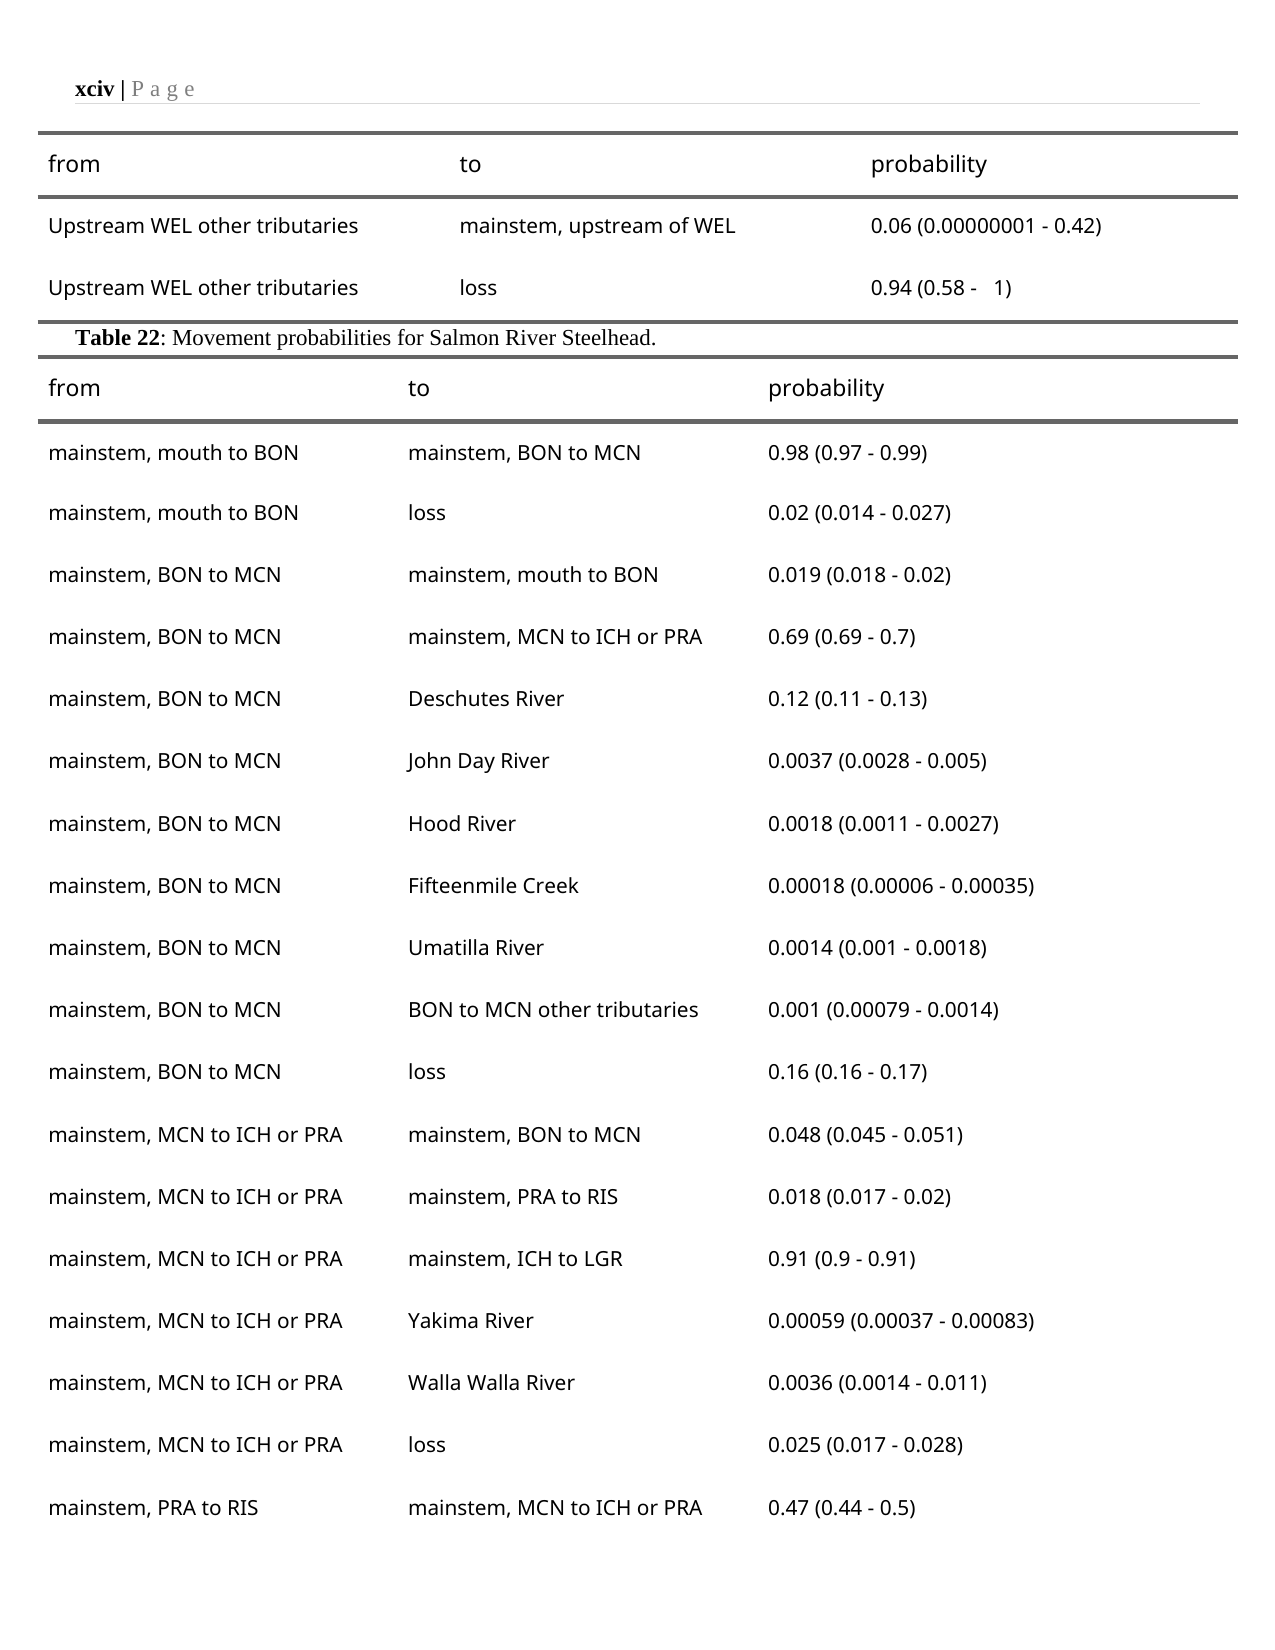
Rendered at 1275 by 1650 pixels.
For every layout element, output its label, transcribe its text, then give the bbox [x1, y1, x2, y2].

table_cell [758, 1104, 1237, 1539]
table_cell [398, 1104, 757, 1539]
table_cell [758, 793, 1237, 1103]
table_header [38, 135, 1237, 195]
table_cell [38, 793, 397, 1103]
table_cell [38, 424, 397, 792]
text Table : Movement probabilities for Salmon River Steelhead. [75, 324, 1200, 350]
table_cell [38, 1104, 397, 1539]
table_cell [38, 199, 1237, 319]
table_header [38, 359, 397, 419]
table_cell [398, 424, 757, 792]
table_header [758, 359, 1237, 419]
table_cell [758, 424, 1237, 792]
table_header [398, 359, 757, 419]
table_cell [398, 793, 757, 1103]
